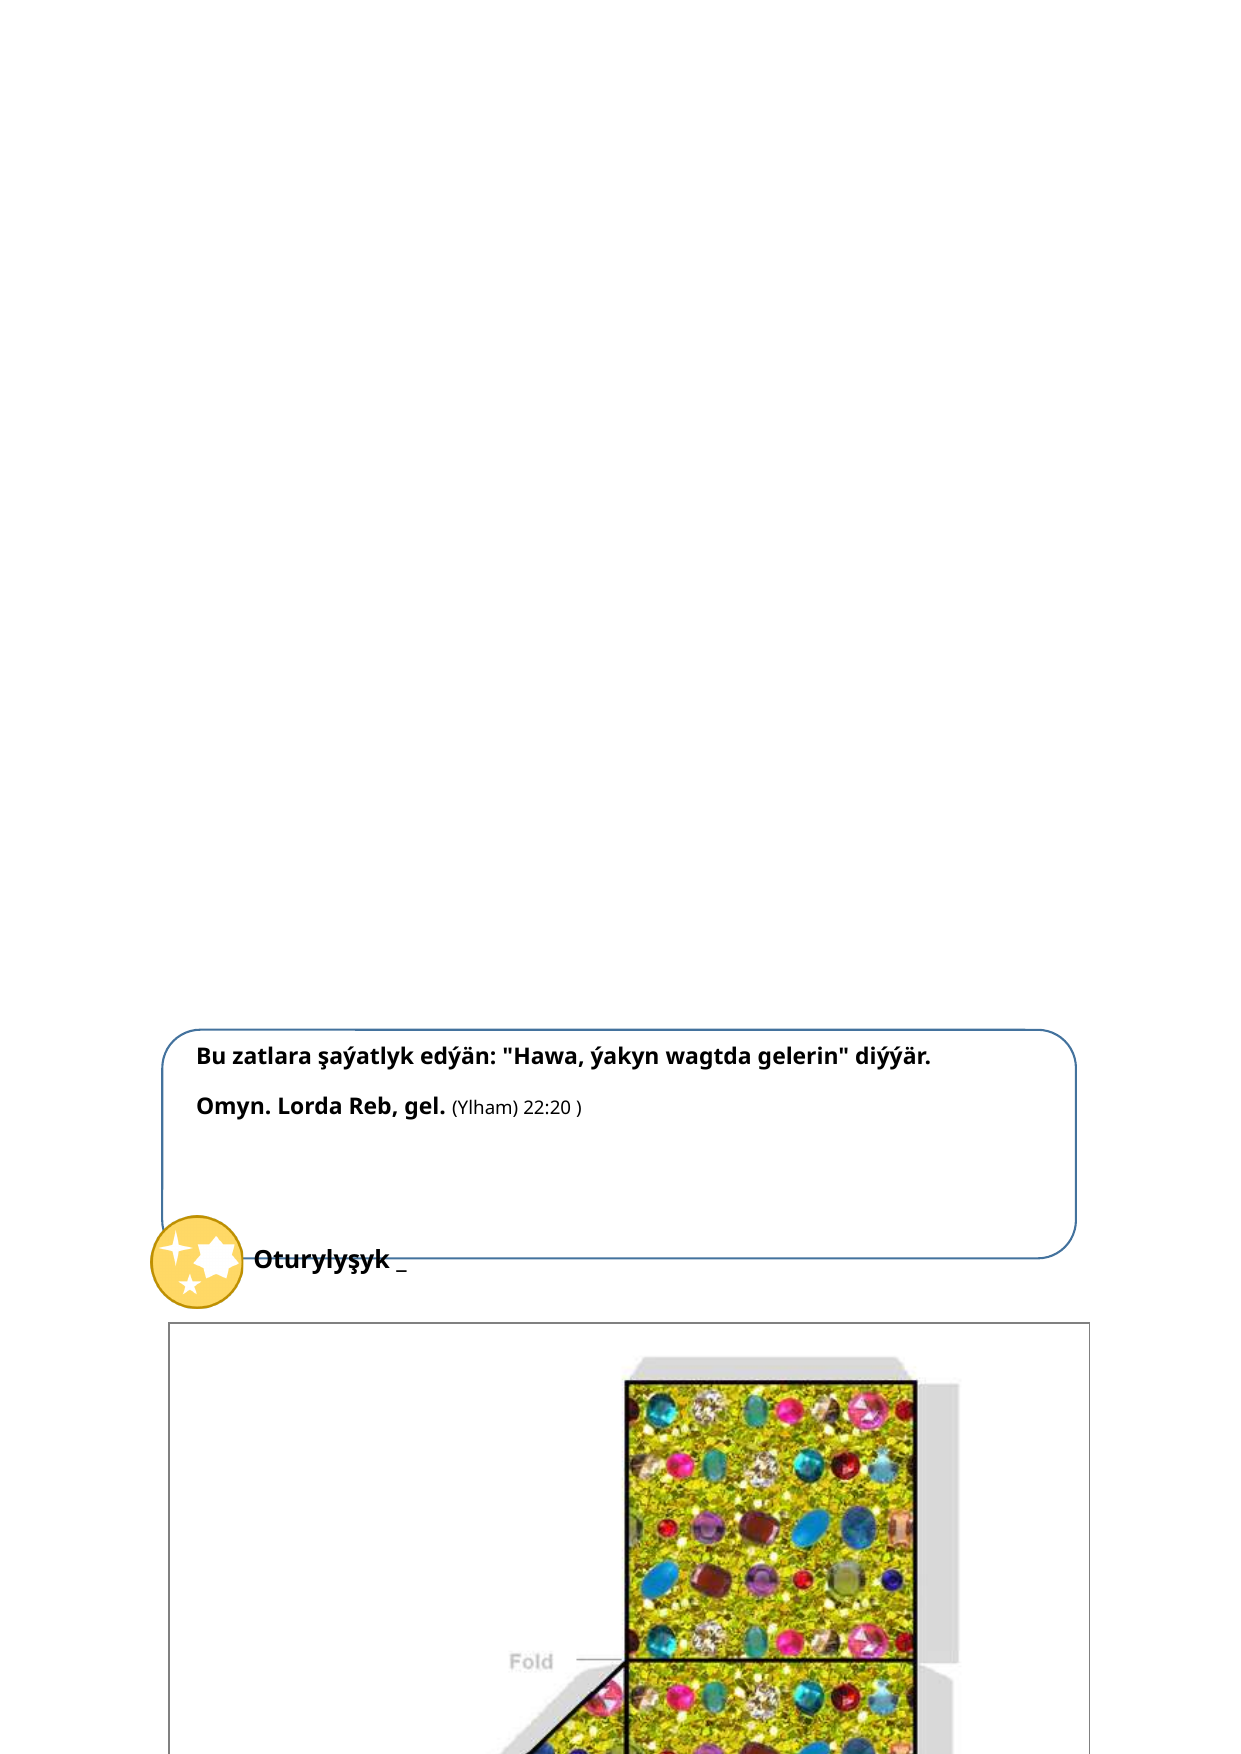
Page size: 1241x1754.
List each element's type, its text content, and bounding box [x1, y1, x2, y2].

picture [170, 1324, 1089, 1754]
picture [150, 1215, 244, 1309]
text Omyn. Lorda Reb, gel. (Ylham) 22:20 ) [150, 1090, 1090, 1121]
text Bu zatlara şaýatlyk edýän: "Hawa, ýakyn wagtda gelerin" diýýär. [150, 1040, 1090, 1071]
text Oturylyşyk _ [244, 1241, 1090, 1275]
